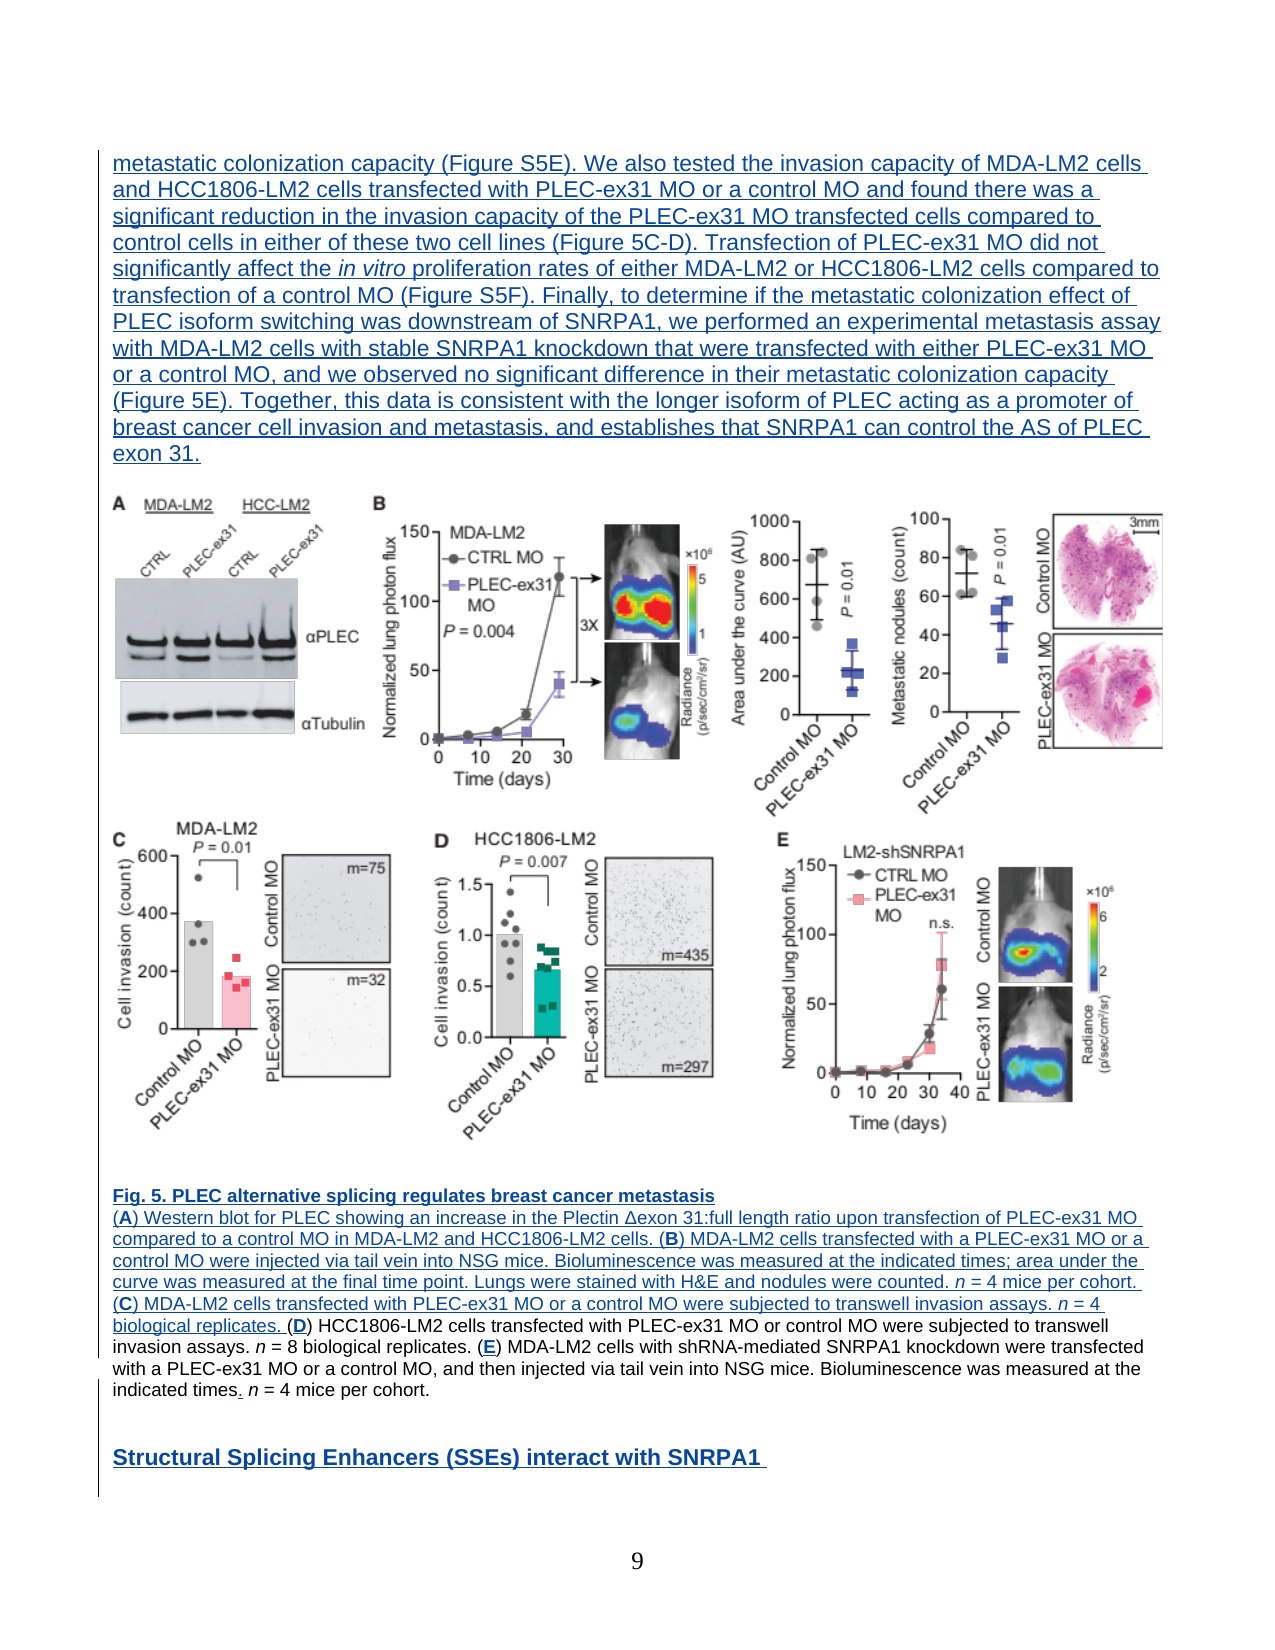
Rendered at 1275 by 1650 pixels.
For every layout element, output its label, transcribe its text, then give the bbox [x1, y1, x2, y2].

text () HCC1806-LM2 cells transfected with PLEC-ex31 MO or control MO were subjected to transwell invasion assays. n = 8 biological replicates. () MDA-LM2 cells with shRNA-mediated SNRPA1 knockdown were transfected with a PLEC-ex31 MO or a control MO, and then injected via tail vein into NSG mice. Bioluminescence was measured at the indicated times n = 4 mice per cohort. [112, 1207, 1162, 1401]
